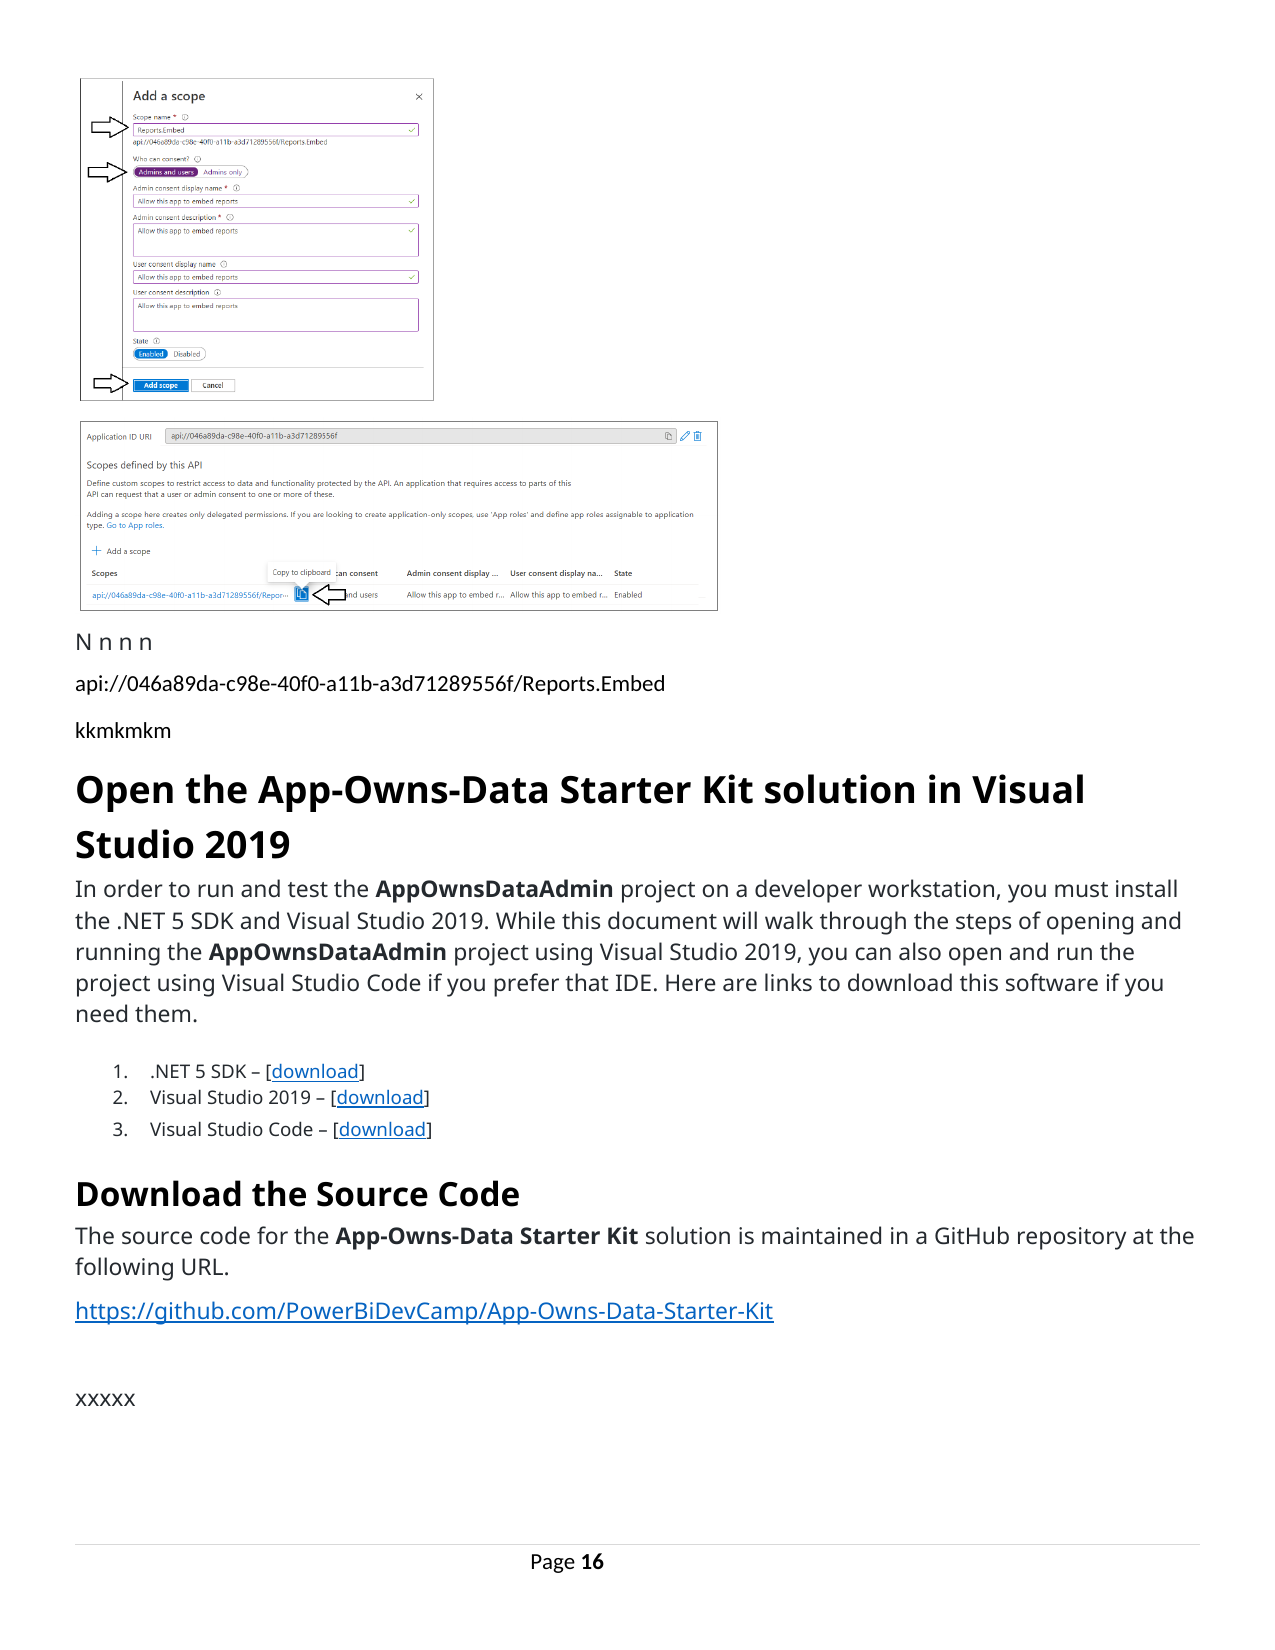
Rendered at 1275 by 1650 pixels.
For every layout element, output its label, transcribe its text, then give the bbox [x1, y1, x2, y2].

subtitle Open the App-Owns-Data Starter Kit solution in Visual Studio 2019 [75, 763, 1200, 869]
text api://046a89da-c98e-40f0-a11b-a3d71289556f/Reports.Embed [75, 669, 1200, 697]
picture [75, 75, 438, 405]
list Visual Studio Code – [download] [112, 1116, 1200, 1142]
subtitle Download the Source Code [75, 1171, 1200, 1216]
text The source code for the App-Owns-Data Starter Kit solution is maintained in a GitHub repository at the following URL. [75, 1220, 1200, 1282]
text kkmkmkm [75, 716, 1200, 744]
list .NET 5 SDK – [download] [112, 1059, 1200, 1084]
text N n n n [75, 626, 1200, 657]
picture [75, 417, 721, 614]
text In order to run and test the AppOwnsDataAdmin project on a developer workstation, you must install the .NET 5 SDK and Visual Studio 2019. While this document will walk through the steps of opening and running the AppOwnsDataAdmin project using Visual Studio 2019, you can also open and run the project using Visual Studio Code if you prefer that IDE. Here are links to download this software if you need them. [75, 873, 1200, 1030]
text xxxxx [75, 1382, 1200, 1413]
list Visual Studio 2019 – [download] [112, 1084, 1200, 1110]
text https://github.com/PowerBiDevCamp/App-Owns-Data-Starter-Kit [75, 1295, 1200, 1326]
